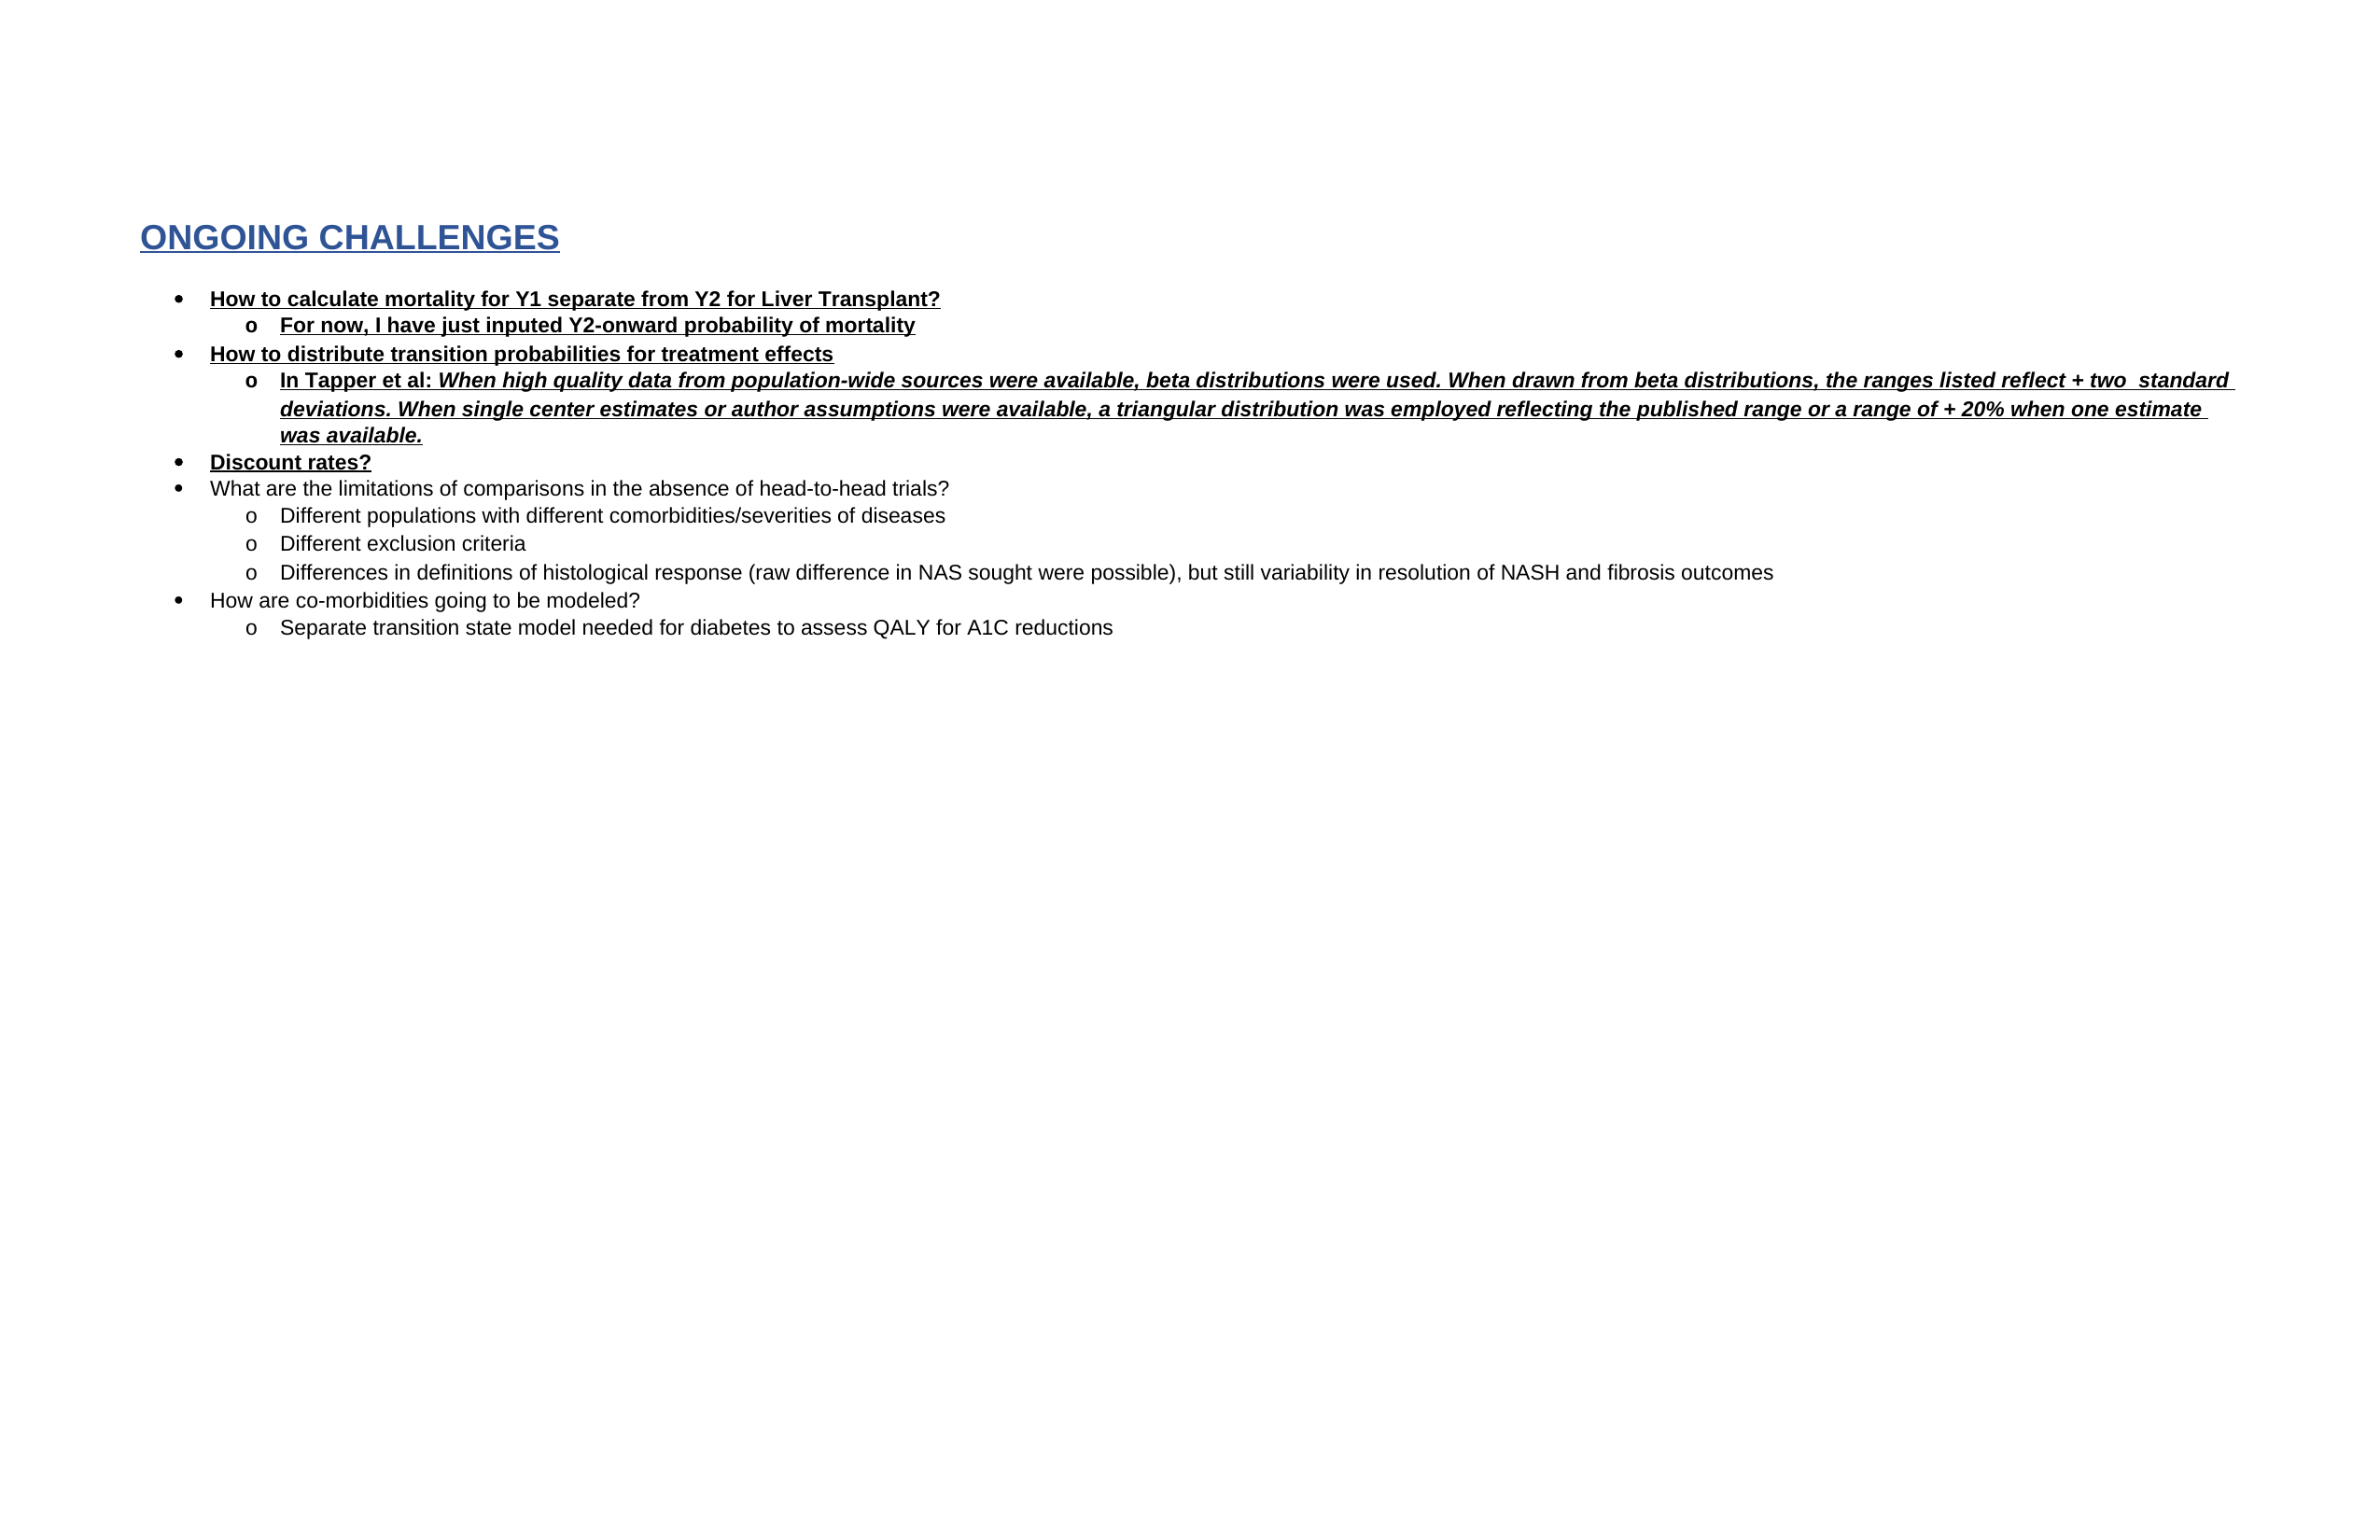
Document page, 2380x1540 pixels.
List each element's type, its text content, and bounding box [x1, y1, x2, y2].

list Different populations with different comorbidities/severities of diseases [245, 502, 2240, 529]
list Differences in definitions of histological response (raw difference in NAS sought were possible), but still variability in resolution of NASH and fibrosis outcomes [245, 559, 2240, 586]
list In Tapper et al: When high quality data from population-wide sources were available, beta distributions were used. When drawn from beta distributions, the ranges listed reflect + two standard deviations. When single center estimates or author assumptions were available, a triangular distribution was employed reflecting the published range or a range of + 20% when one estimate was available. [245, 368, 2240, 447]
list How to distribute transition probabilities for treatment effects [175, 342, 2240, 366]
list What are the limitations of comparisons in the absence of head-to-head trials? [175, 476, 2240, 500]
list Discount rates? [175, 450, 2240, 474]
list Different exclusion criteria [245, 531, 2240, 557]
list Separate transition state model needed for diabetes to assess QALY for A1C reductions [245, 614, 2240, 641]
text ONGOING CHALLENGES [140, 217, 2240, 257]
list How to calculate mortality for Y1 separate from Y2 for Liver Transplant? [175, 287, 2240, 311]
list How are co-morbidities going to be modeled? [175, 588, 2240, 612]
list For now, I have just inputed Y2-onward probability of mortality [245, 313, 2240, 340]
